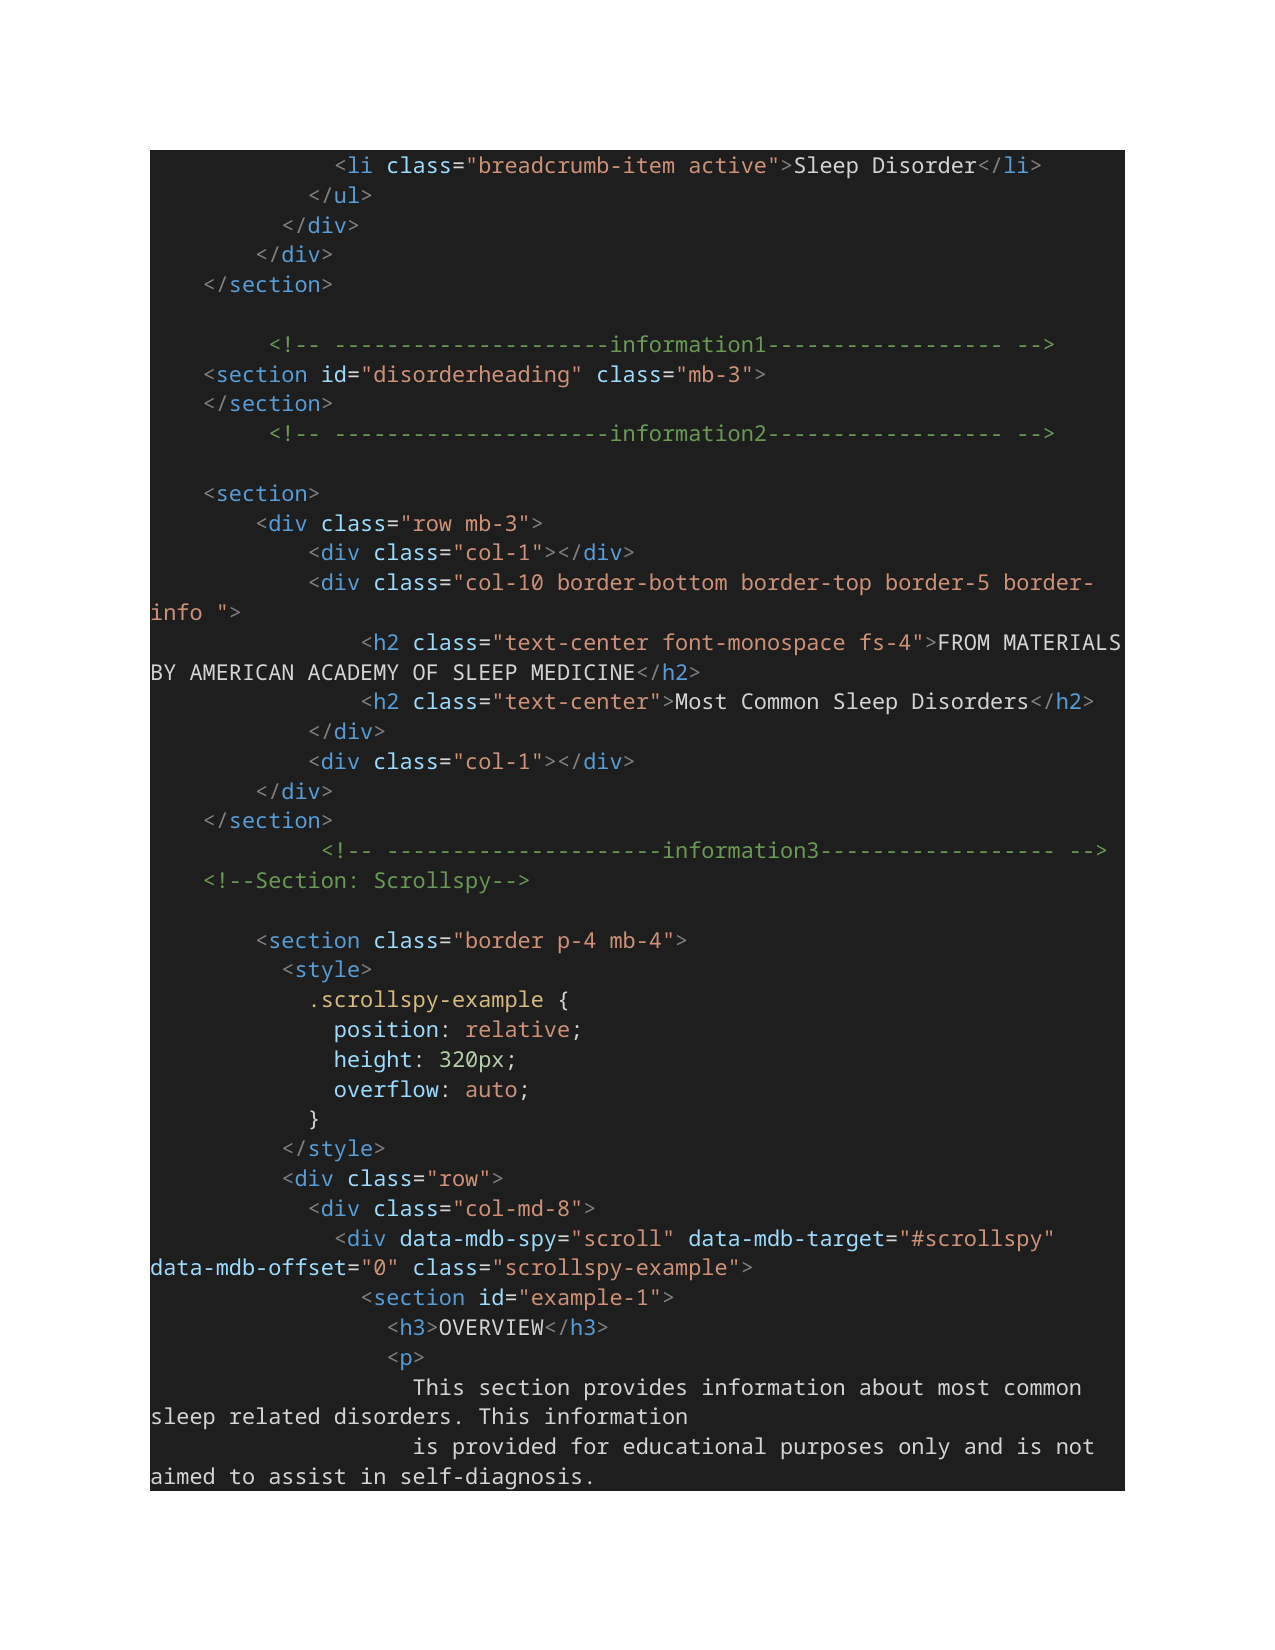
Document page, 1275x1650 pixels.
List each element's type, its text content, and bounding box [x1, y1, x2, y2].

text <!-- ---------------------information1------------------ --> [150, 329, 1125, 358]
text </div> [150, 716, 1125, 746]
text </div> [150, 209, 1125, 239]
text </style> [150, 1133, 1125, 1163]
text <h2 class="text-center">Most Common Sleep Disorders</h2> [150, 686, 1125, 716]
text <section id="example-1"> [150, 1282, 1125, 1312]
text <h2 class="text-center font-monospace fs-4">FROM MATERIALS BY AMERICAN ACADEMY OF SLEEP MEDICINE</h2> [150, 627, 1125, 686]
text <div class="col-1"></div> [150, 537, 1125, 567]
text <!--Section: Scrollspy--> [150, 865, 1125, 895]
text } [150, 1103, 1125, 1133]
text <div class="row mb-3"> [150, 507, 1125, 537]
text <section> [150, 478, 1125, 507]
text .scrollspy-example { [150, 984, 1125, 1014]
text <div data-mdb-spy="scroll" data-mdb-target="#scrollspy" data-mdb-offset="0" class="scrollspy-example"> [150, 1222, 1125, 1282]
text </section> [150, 269, 1125, 299]
text <section class="border p-4 mb-4"> [150, 924, 1125, 954]
text <!-- ---------------------information3------------------ --> [150, 835, 1125, 865]
text is provided for educational purposes only and is not aimed to assist in self-diagnosis. [150, 1431, 1125, 1491]
text This section provides information about most common sleep related disorders. This information [150, 1371, 1125, 1431]
text <li class="breadcrumb-item active">Sleep Disorder</li> [150, 150, 1125, 180]
text <style> [150, 954, 1125, 984]
text <section id="disorderheading" class="mb-3"> [150, 358, 1125, 388]
text <!-- ---------------------information2------------------ --> [150, 418, 1125, 448]
text </ul> [150, 180, 1125, 209]
text <div class="col-1"></div> [150, 746, 1125, 776]
text <h3>OVERVIEW</h3> [150, 1312, 1125, 1342]
text </section> [150, 805, 1125, 835]
text <p> [150, 1342, 1125, 1371]
text </section> [150, 388, 1125, 418]
text </div> [150, 776, 1125, 805]
text overflow: auto; [150, 1073, 1125, 1103]
text </div> [150, 239, 1125, 269]
text <div class="col-10 border-bottom border-top border-5 border-info "> [150, 567, 1125, 627]
text <div class="row"> [150, 1163, 1125, 1193]
text height: 320px; [150, 1044, 1125, 1073]
text position: relative; [150, 1014, 1125, 1044]
text <div class="col-md-8"> [150, 1193, 1125, 1222]
